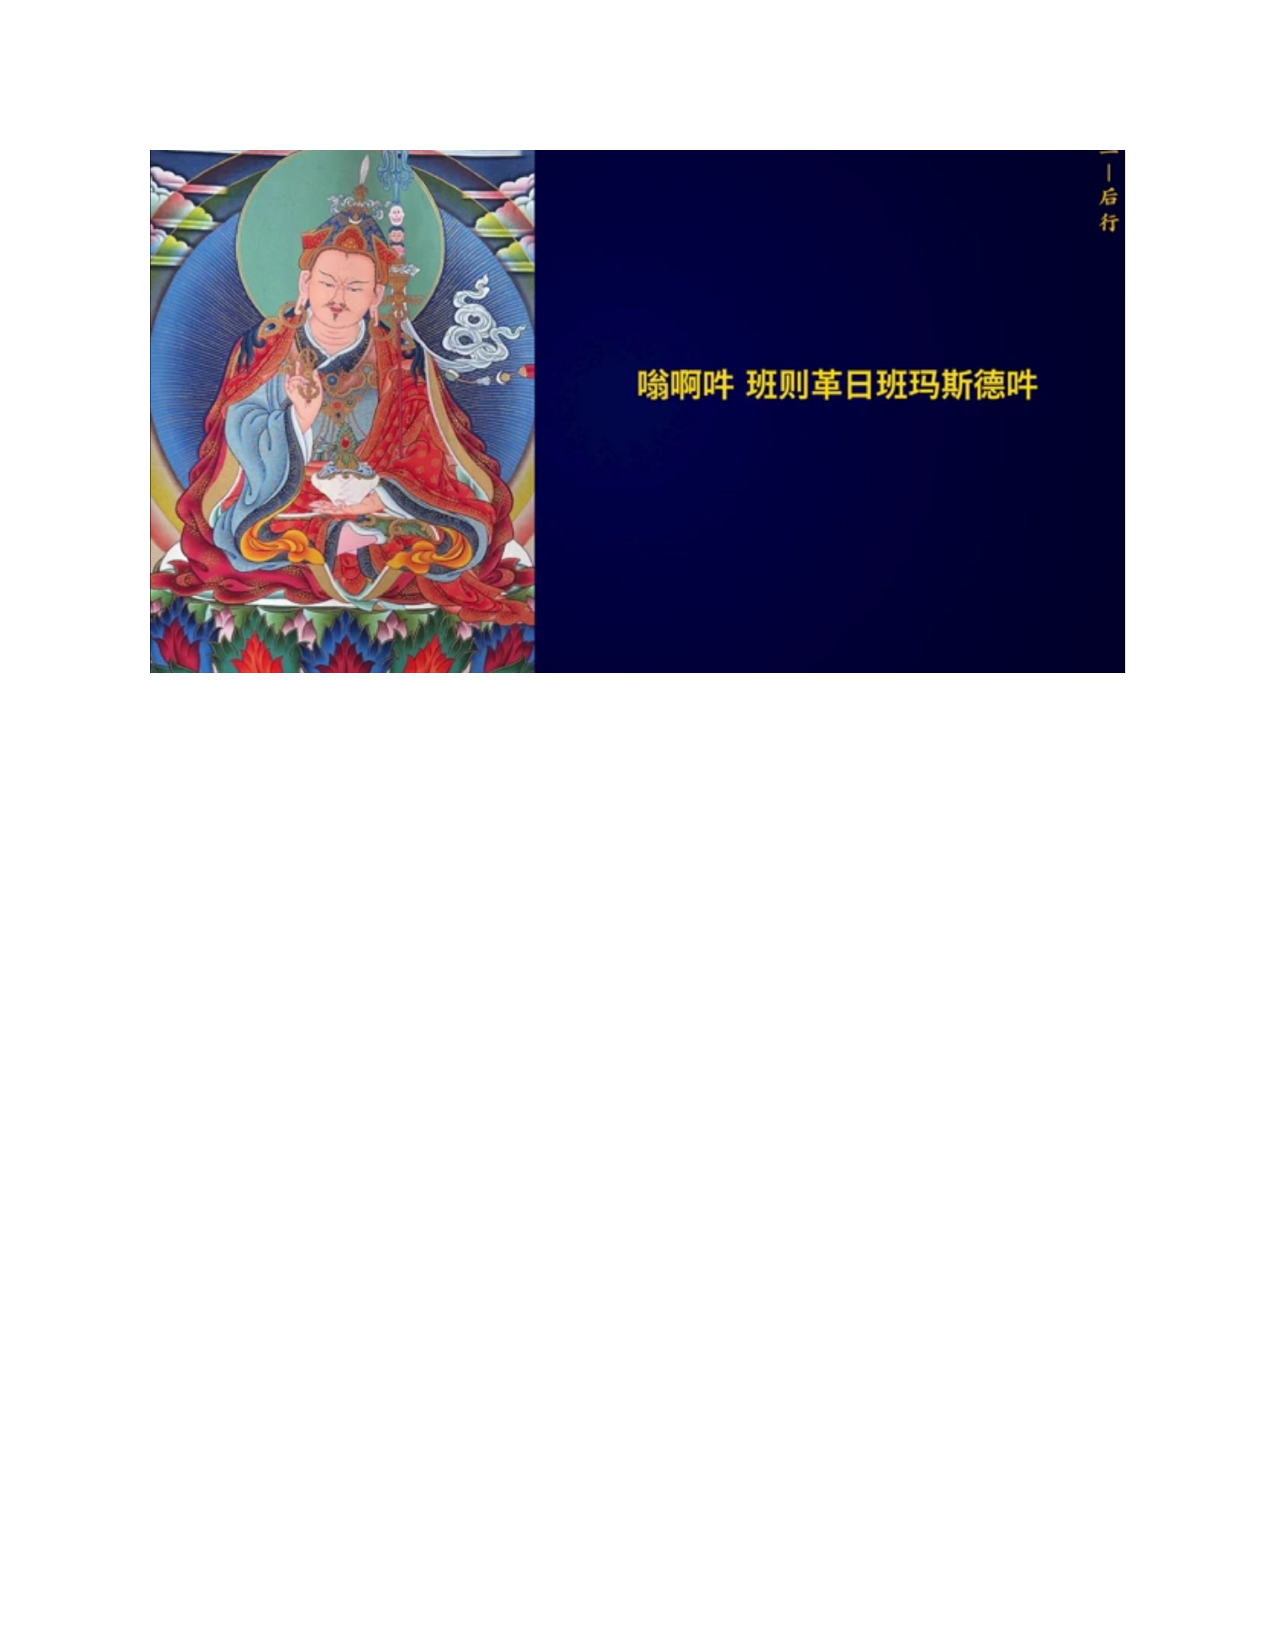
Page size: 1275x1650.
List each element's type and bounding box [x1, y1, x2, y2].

picture [150, 150, 1125, 673]
